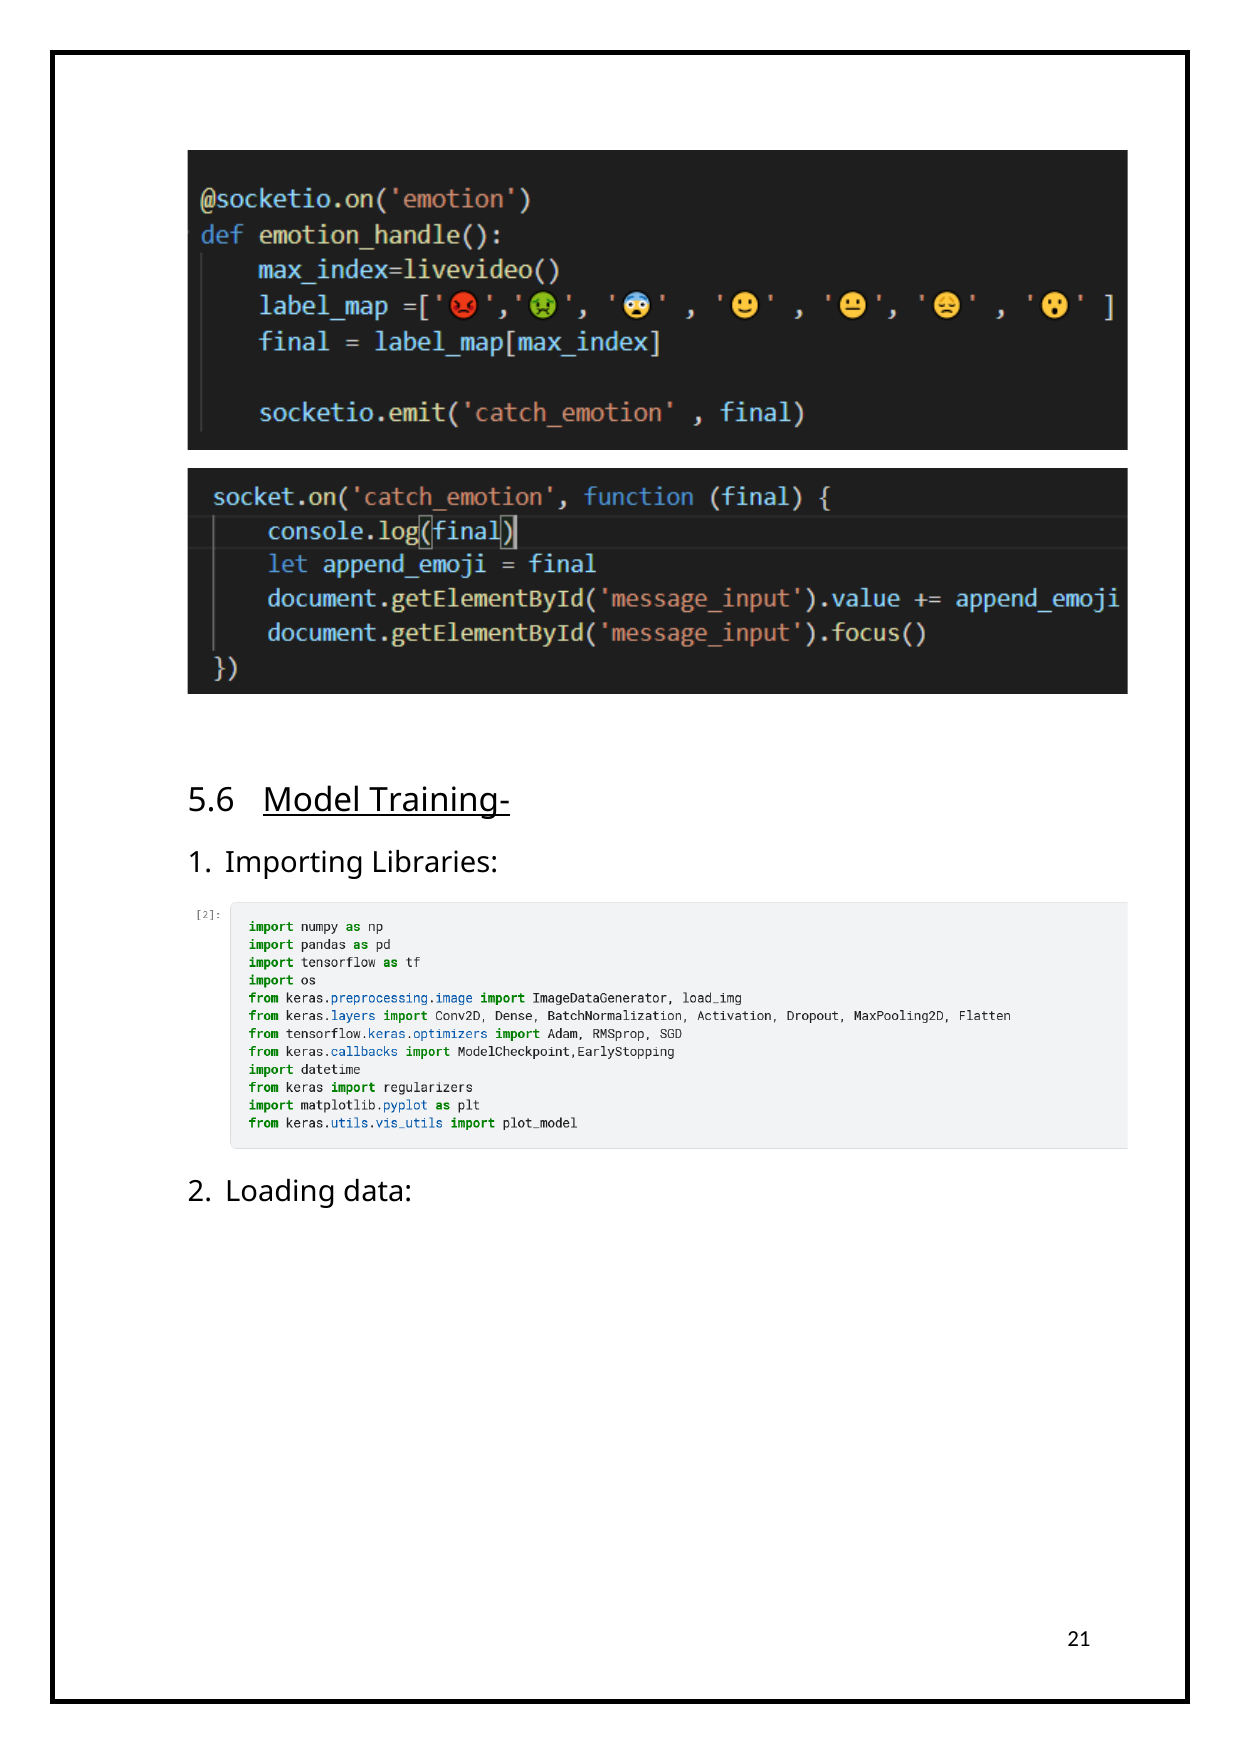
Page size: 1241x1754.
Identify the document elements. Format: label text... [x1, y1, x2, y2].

picture [187, 150, 1128, 450]
picture [187, 900, 1128, 1152]
picture [187, 468, 1128, 694]
text Model Training- [187, 776, 1090, 821]
list Loading data: [187, 1171, 1090, 1210]
list Importing Libraries: [187, 841, 1090, 881]
